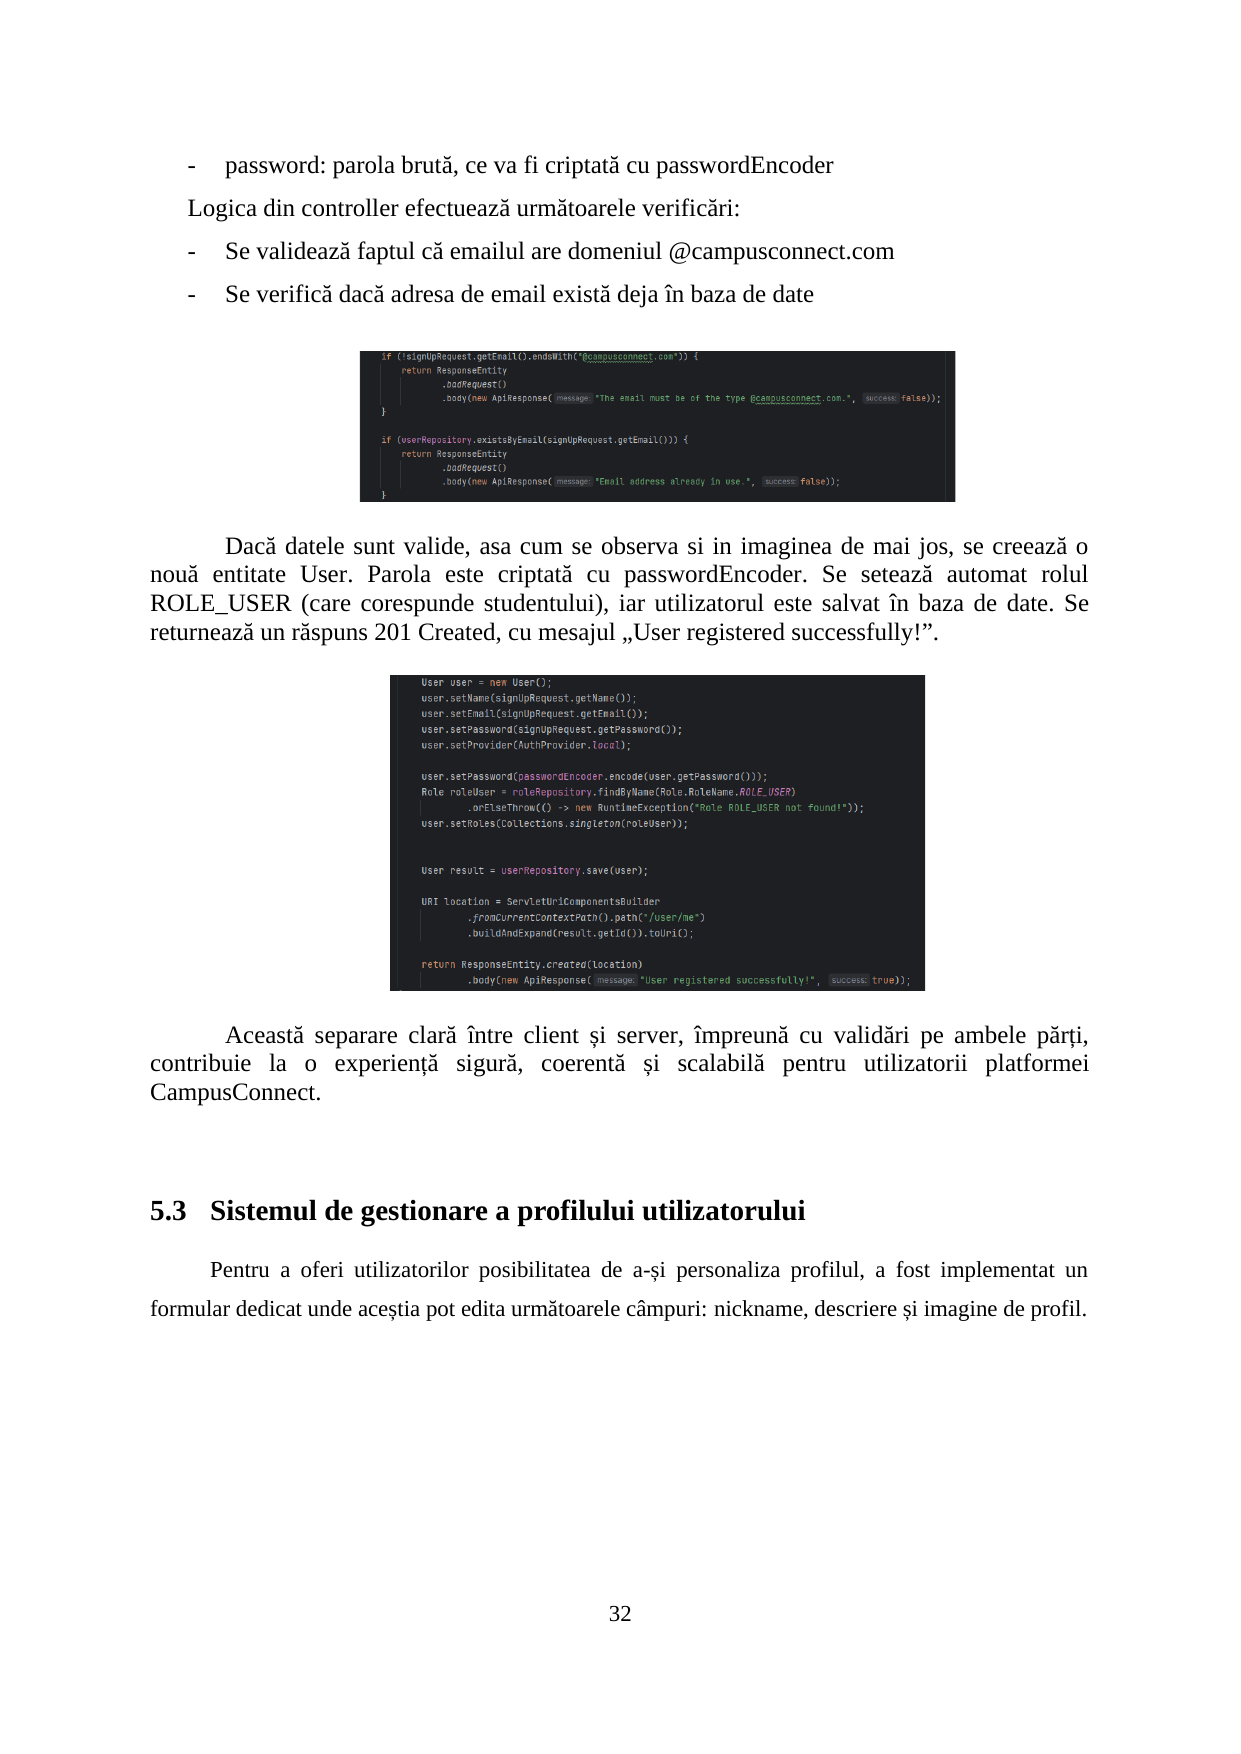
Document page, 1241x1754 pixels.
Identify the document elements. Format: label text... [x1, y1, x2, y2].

list Se validează faptul că emailul are domeniul @campusconnect.com [187, 236, 1090, 265]
text Pentru a oferi utilizatorilor posibilitatea de a-și personaliza profilul, a fost implementat un formular dedicat unde aceștia pot edita următoarele câmpuri: nickname, descriere și imagine de profil. [150, 1256, 1090, 1322]
text Dacă datele sunt valide, asa cum se observa si in imaginea de mai jos, se creează o nouă entitate User. Parola este criptată cu passwordEncoder. Se setează automat rolul ROLE_USER (care corespunde studentului), iar utilizatorul este salvat în baza de date. Se returnează un răspuns 201 Created, cu mesajul „User registered successfully!”. [150, 531, 1090, 646]
picture [390, 675, 926, 991]
list password: parola brută, ce va fi criptată cu passwordEncoder [187, 150, 1090, 179]
picture [359, 351, 956, 502]
list Se verifică dacă adresa de email există deja în baza de date [187, 279, 1090, 308]
text Această separare clară între client și server, împreună cu validări pe ambele părți, contribuie la o experiență sigură, coerentă și scalabilă pentru utilizatorii platformei CampusConnect. [150, 1020, 1090, 1106]
subtitle Sistemul de gestionare a profilului utilizatorului [150, 1193, 1090, 1227]
text Logica din controller efectuează următoarele verificări: [150, 193, 1090, 222]
